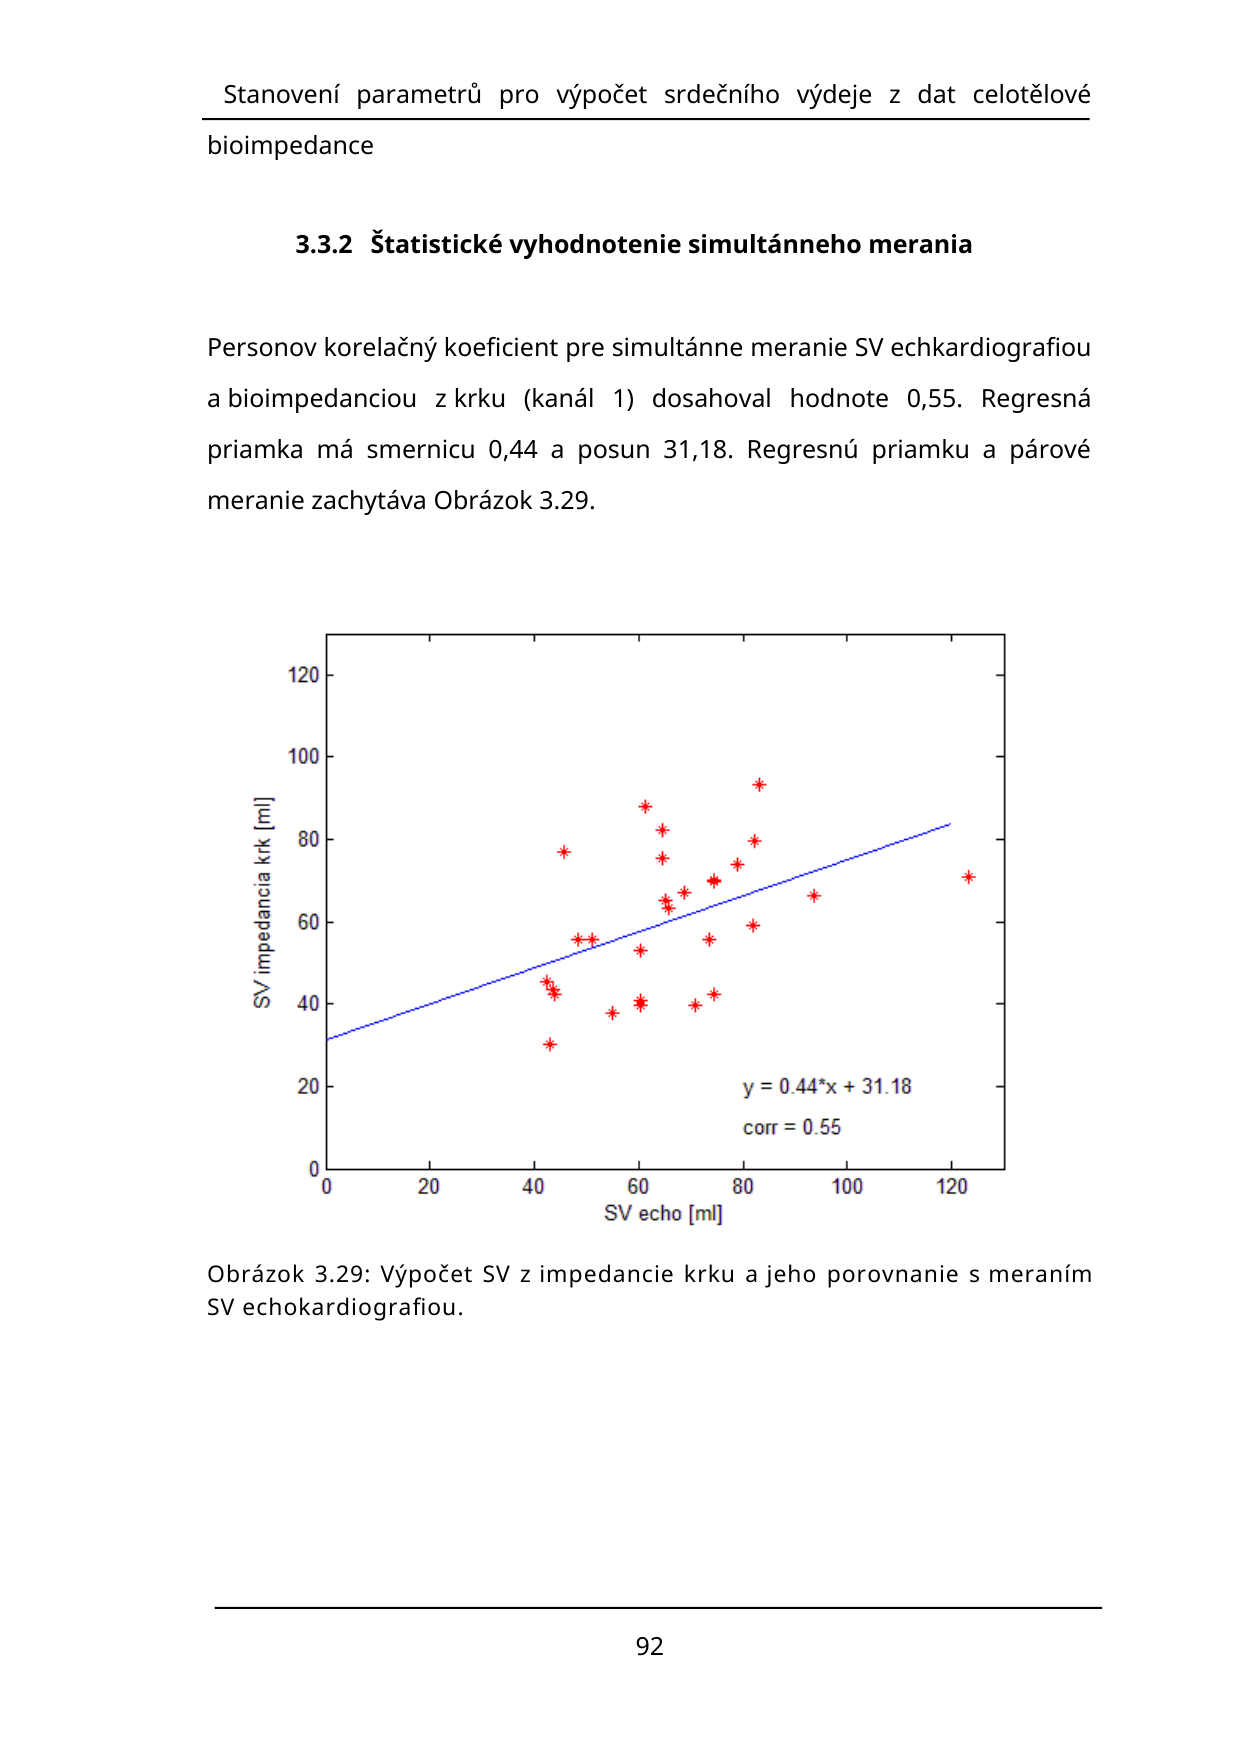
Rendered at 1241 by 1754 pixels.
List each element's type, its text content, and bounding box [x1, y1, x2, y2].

subtitle Štatistické vyhodnotenie simultánneho merania [295, 227, 1092, 261]
picture [212, 584, 1087, 1241]
